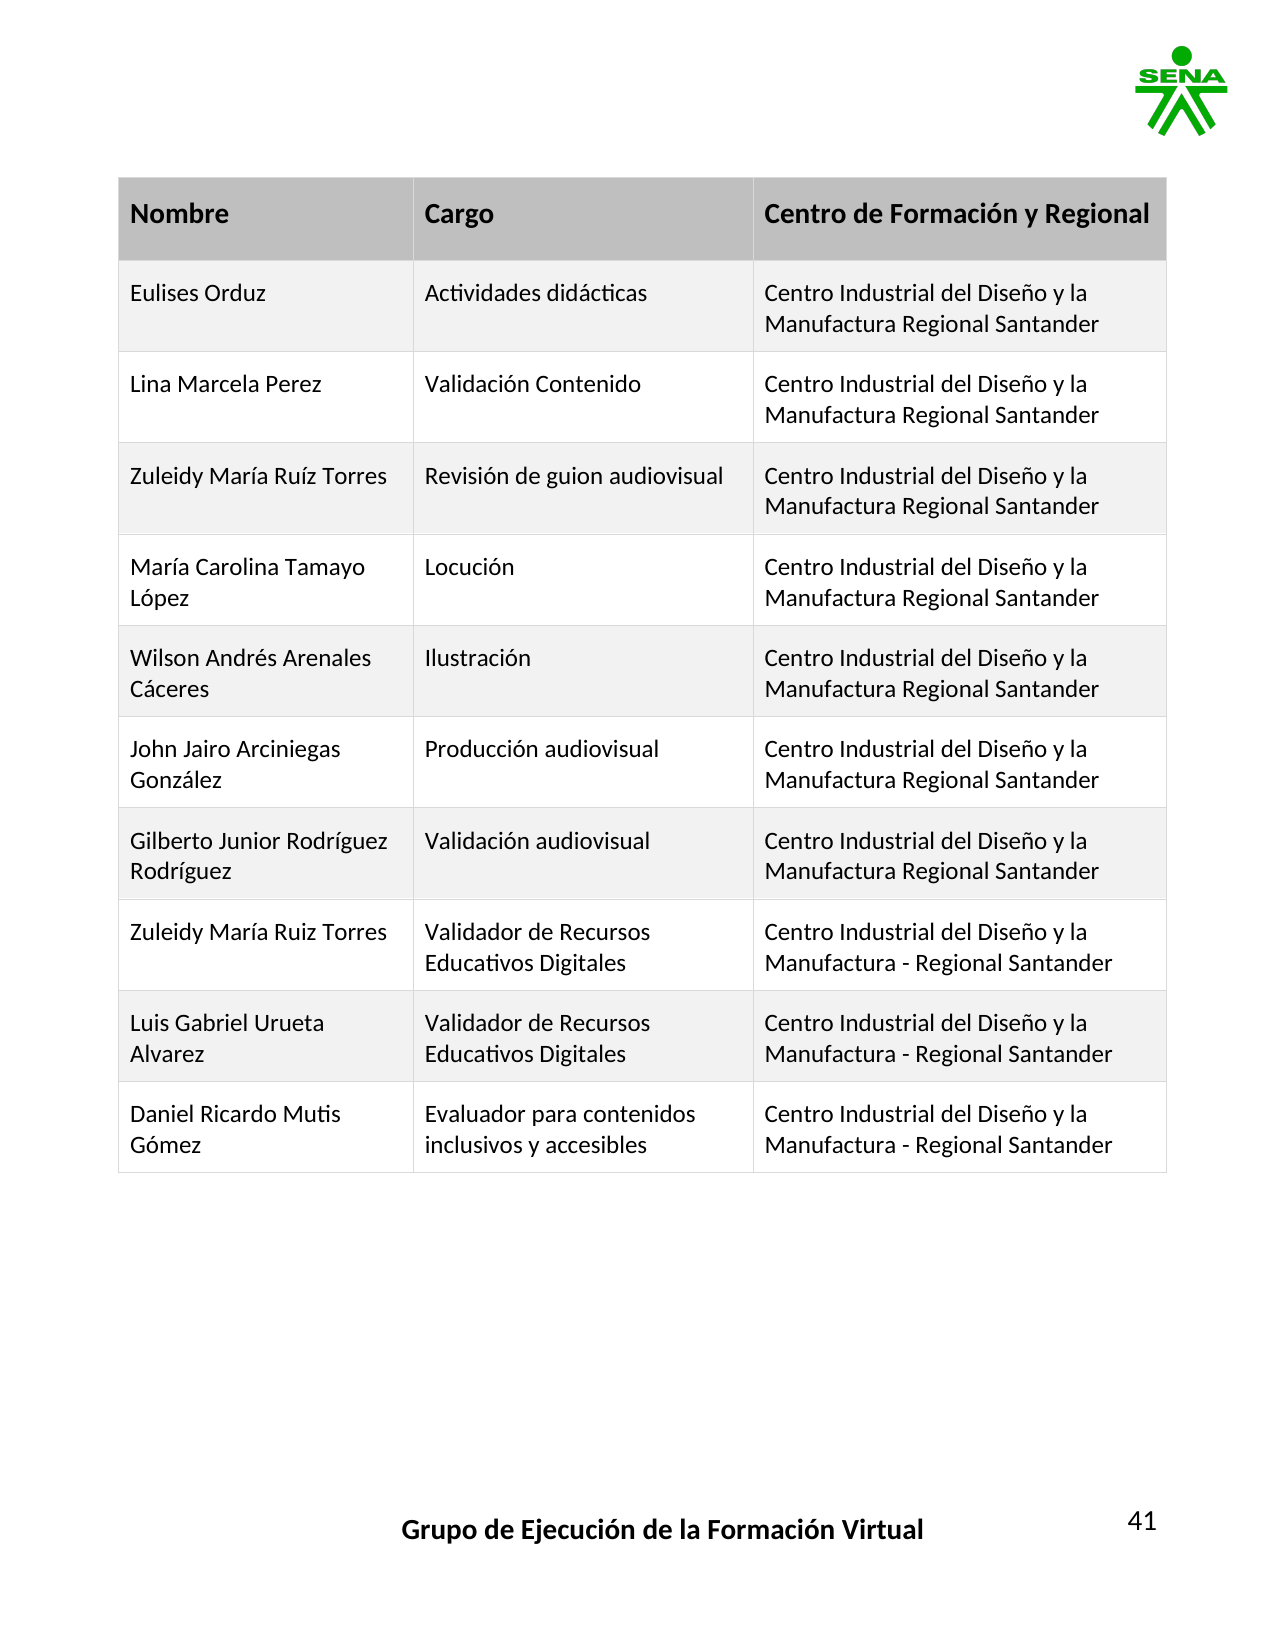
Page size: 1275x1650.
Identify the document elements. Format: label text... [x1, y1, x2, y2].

table_cell Validación audiovisual [414, 808, 753, 898]
table_cell Lina Marcela Perez [119, 352, 413, 442]
table_header Centro de Formación y Regional [754, 178, 1166, 260]
table_cell Producción audiovisual [414, 717, 753, 807]
table_cell John Jairo Arciniegas González [119, 717, 413, 807]
picture [1135, 46, 1228, 136]
table_cell Daniel Ricardo Mutis Gómez [119, 1082, 413, 1172]
table_cell Centro Industrial del Diseño y la Manufactura Regional Santander [754, 717, 1166, 807]
table_cell Validador de Recursos Educativos Digitales [414, 991, 753, 1081]
table_cell Centro Industrial del Diseño y la Manufactura - Regional Santander [754, 991, 1166, 1081]
table_cell Zuleidy María Ruíz Torres [119, 443, 413, 533]
table_header Nombre [119, 178, 413, 260]
table_cell Centro Industrial del Diseño y la Manufactura Regional Santander [754, 626, 1166, 716]
table_cell Centro Industrial del Diseño y la Manufactura - Regional Santander [754, 1082, 1166, 1172]
table_cell Revisión de guion audiovisual [414, 443, 753, 533]
table_cell Centro Industrial del Diseño y la Manufactura Regional Santander [754, 808, 1166, 898]
table_cell Wilson Andrés Arenales Cáceres [119, 626, 413, 716]
table_cell Centro Industrial del Diseño y la Manufactura Regional Santander [754, 261, 1166, 351]
table_cell Centro Industrial del Diseño y la Manufactura Regional Santander [754, 443, 1166, 533]
table_cell Eulises Orduz [119, 261, 413, 351]
table_cell María Carolina Tamayo López [119, 535, 413, 625]
table_cell Locución [414, 535, 753, 625]
table_cell Zuleidy María Ruiz Torres [119, 900, 413, 990]
table_cell Centro Industrial del Diseño y la Manufactura - Regional Santander [754, 900, 1166, 990]
table_header Cargo [414, 178, 753, 260]
table_cell Gilberto Junior Rodríguez Rodríguez [119, 808, 413, 898]
table_cell Validador de Recursos Educativos Digitales [414, 900, 753, 990]
table_cell Centro Industrial del Diseño y la Manufactura Regional Santander [754, 352, 1166, 442]
table_cell Evaluador para contenidos inclusivos y accesibles [414, 1082, 753, 1172]
table_cell Validación Contenido [414, 352, 753, 442]
table_cell Ilustración [414, 626, 753, 716]
table_cell Actividades didácticas [414, 261, 753, 351]
table_cell Centro Industrial del Diseño y la Manufactura Regional Santander [754, 535, 1166, 625]
table_cell Luis Gabriel Urueta Alvarez [119, 991, 413, 1081]
